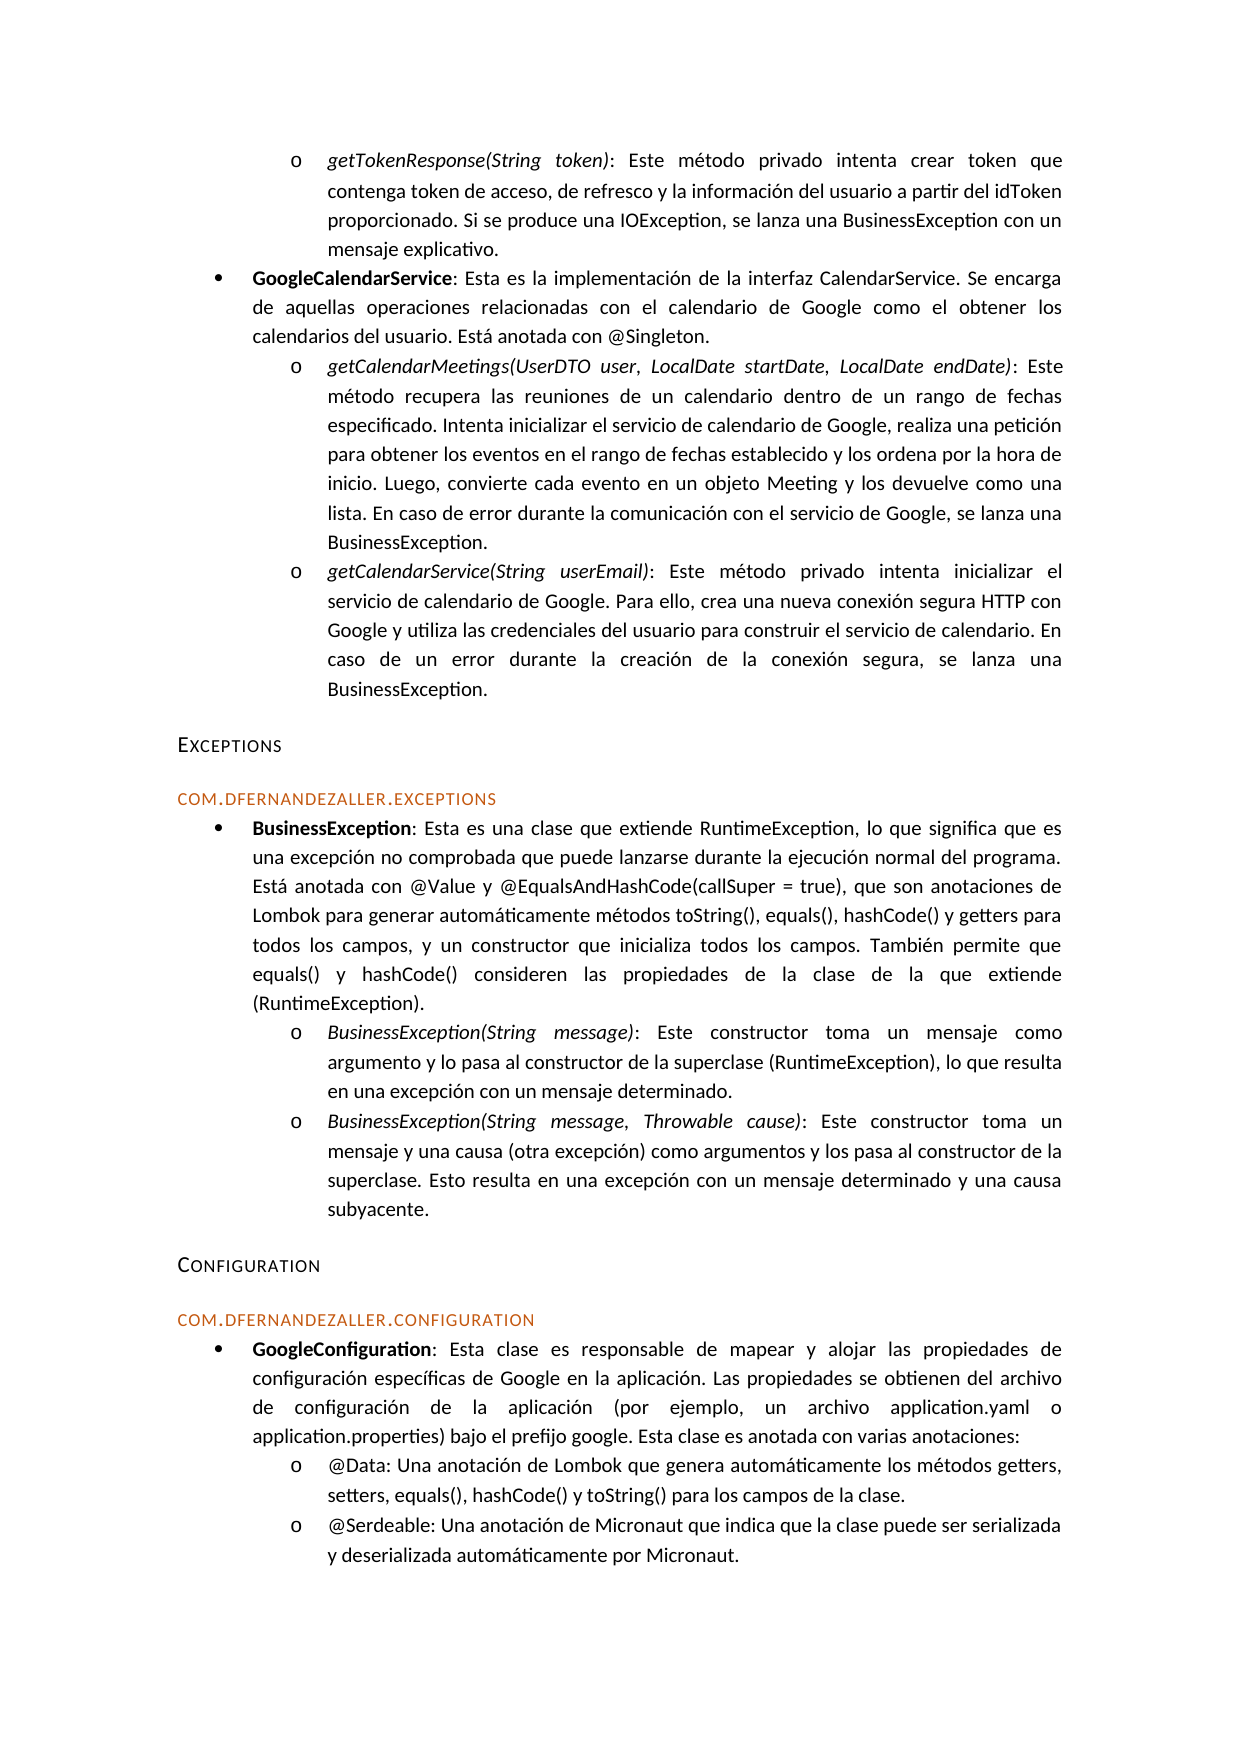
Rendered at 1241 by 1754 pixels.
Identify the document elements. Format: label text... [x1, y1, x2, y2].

list @Serdeable: Una anotación de Micronaut que indica que la clase puede ser serializada y deserializada automáticamente por Micronaut. [290, 1512, 1063, 1567]
list getCalendarMeetings(UserDTO user, LocalDate startDate, LocalDate endDate): Este método recupera las reuniones de un calendario dentro de un rango de fechas especificado. Intenta inicializar el servicio de calendario de Google, realiza una petición para obtener los eventos en el rango de fechas establecido y los ordena por la hora de inicio. Luego, convierte cada evento en un objeto Meeting y los devuelve como una lista. En caso de error durante la comunicación con el servicio de Google, se lanza una BusinessException. [290, 353, 1063, 554]
subtitle Exceptions [177, 730, 1063, 758]
subtitle com.dfernandezaller.configuration [177, 1304, 1063, 1332]
list GoogleConfiguration: Esta clase es responsable de mapear y alojar las propiedades de configuración específicas de Google en la aplicación. Las propiedades se obtienen del archivo de configuración de la aplicación (por ejemplo, un archivo application.yaml o application.properties) bajo el prefijo google. Esta clase es anotada con varias anotaciones: [215, 1336, 1063, 1449]
list BusinessException(String message): Este constructor toma un mensaje como argumento y lo pasa al constructor de la superclase (RuntimeException), lo que resulta en una excepción con un mensaje determinado. [290, 1019, 1063, 1104]
list @Data: Una anotación de Lombok que genera automáticamente los métodos getters, setters, equals(), hashCode() y toString() para los campos de la clase. [290, 1452, 1063, 1508]
list GoogleCalendarService: Esta es la implementación de la interfaz CalendarService. Se encarga de aquellas operaciones relacionadas con el calendario de Google como el obtener los calendarios del usuario. Está anotada con @Singleton. [215, 265, 1063, 349]
list BusinessException(String message, Throwable cause): Este constructor toma un mensaje y una causa (otra excepción) como argumentos y los pasa al constructor de la superclase. Esto resulta en una excepción con un mensaje determinado y una causa subyacente. [290, 1108, 1063, 1222]
list getTokenResponse(String token): Este método privado intenta crear token que contenga token de acceso, de refresco y la información del usuario a partir del idToken proporcionado. Si se produce una IOException, se lanza una BusinessException con un mensaje explicativo. [290, 148, 1063, 262]
list BusinessException: Esta es una clase que extiende RuntimeException, lo que significa que es una excepción no comprobada que puede lanzarse durante la ejecución normal del programa. Está anotada con @Value y @EqualsAndHashCode(callSuper = true), que son anotaciones de Lombok para generar automáticamente métodos toString(), equals(), hashCode() y getters para todos los campos, y un constructor que inicializa todos los campos. También permite que equals() y hashCode() consideren las propiedades de la clase de la que extiende (RuntimeException). [215, 815, 1063, 1016]
subtitle Configuration [177, 1251, 1063, 1279]
subtitle com.dfernandezaller.exceptions [177, 783, 1063, 811]
list getCalendarService(String userEmail): Este método privado intenta inicializar el servicio de calendario de Google. Para ello, crea una nueva conexión segura HTTP con Google y utiliza las credenciales del usuario para construir el servicio de calendario. En caso de un error durante la creación de la conexión segura, se lanza una BusinessException. [290, 558, 1063, 701]
